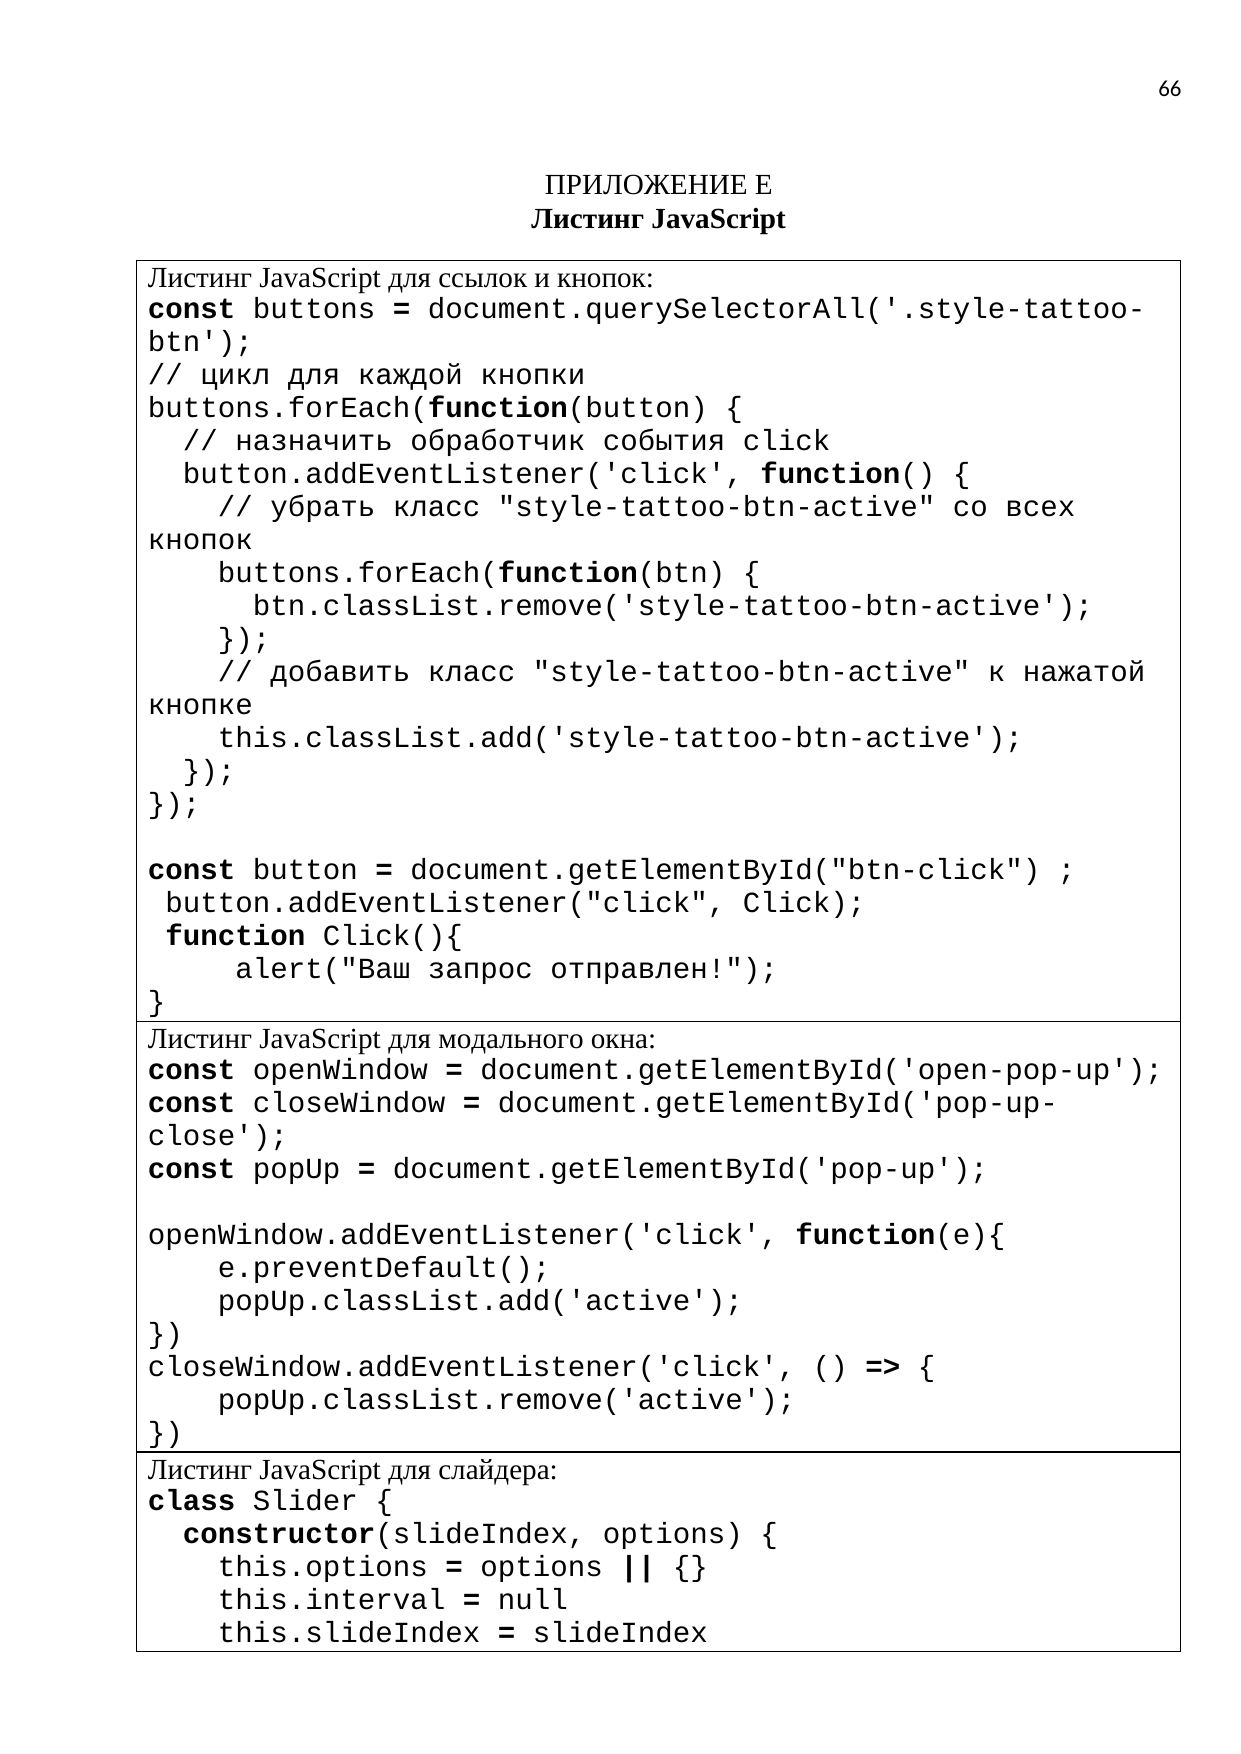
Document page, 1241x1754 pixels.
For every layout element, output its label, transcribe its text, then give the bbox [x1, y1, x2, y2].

table_cell Листинг JavaScript для модального окна: const openWindow = document.getElementById('open-pop-up'); const closeWindow = document.getElementById('pop-up-close'); const popUp = document.getElementById('pop-up'); openWindow.addEventListener('click', function(e){ e.preventDefault(); popUp.classList.add('active'); }) closeWindow.addEventListener('click', () => { popUp.classList.remove('active'); }) [137, 1022, 1180, 1451]
table_header Листинг JavaScript для ссылок и кнопок: const buttons = document.querySelectorAll('.style-tattoo-btn'); // цикл для каждой кнопки buttons.forEach(function(button) { // назначить обработчик события click button.addEventListener('click', function() { // убрать класс "style-tattoo-btn-active" со всех кнопок buttons.forEach(function(btn) { btn.classList.remove('style-tattoo-btn-active'); }); // добавить класс "style-tattoo-btn-active" к нажатой кнопке this.classList.add('style-tattoo-btn-active'); }); }); const button = document.getElementById("btn-click") ; button.addEventListener("click", Click); function Click(){ alert("Ваш запрос отправлен!"); } [137, 261, 1180, 1021]
text ПРИЛОЖЕНИЕ Е Листинг JavaScript [136, 167, 1181, 234]
